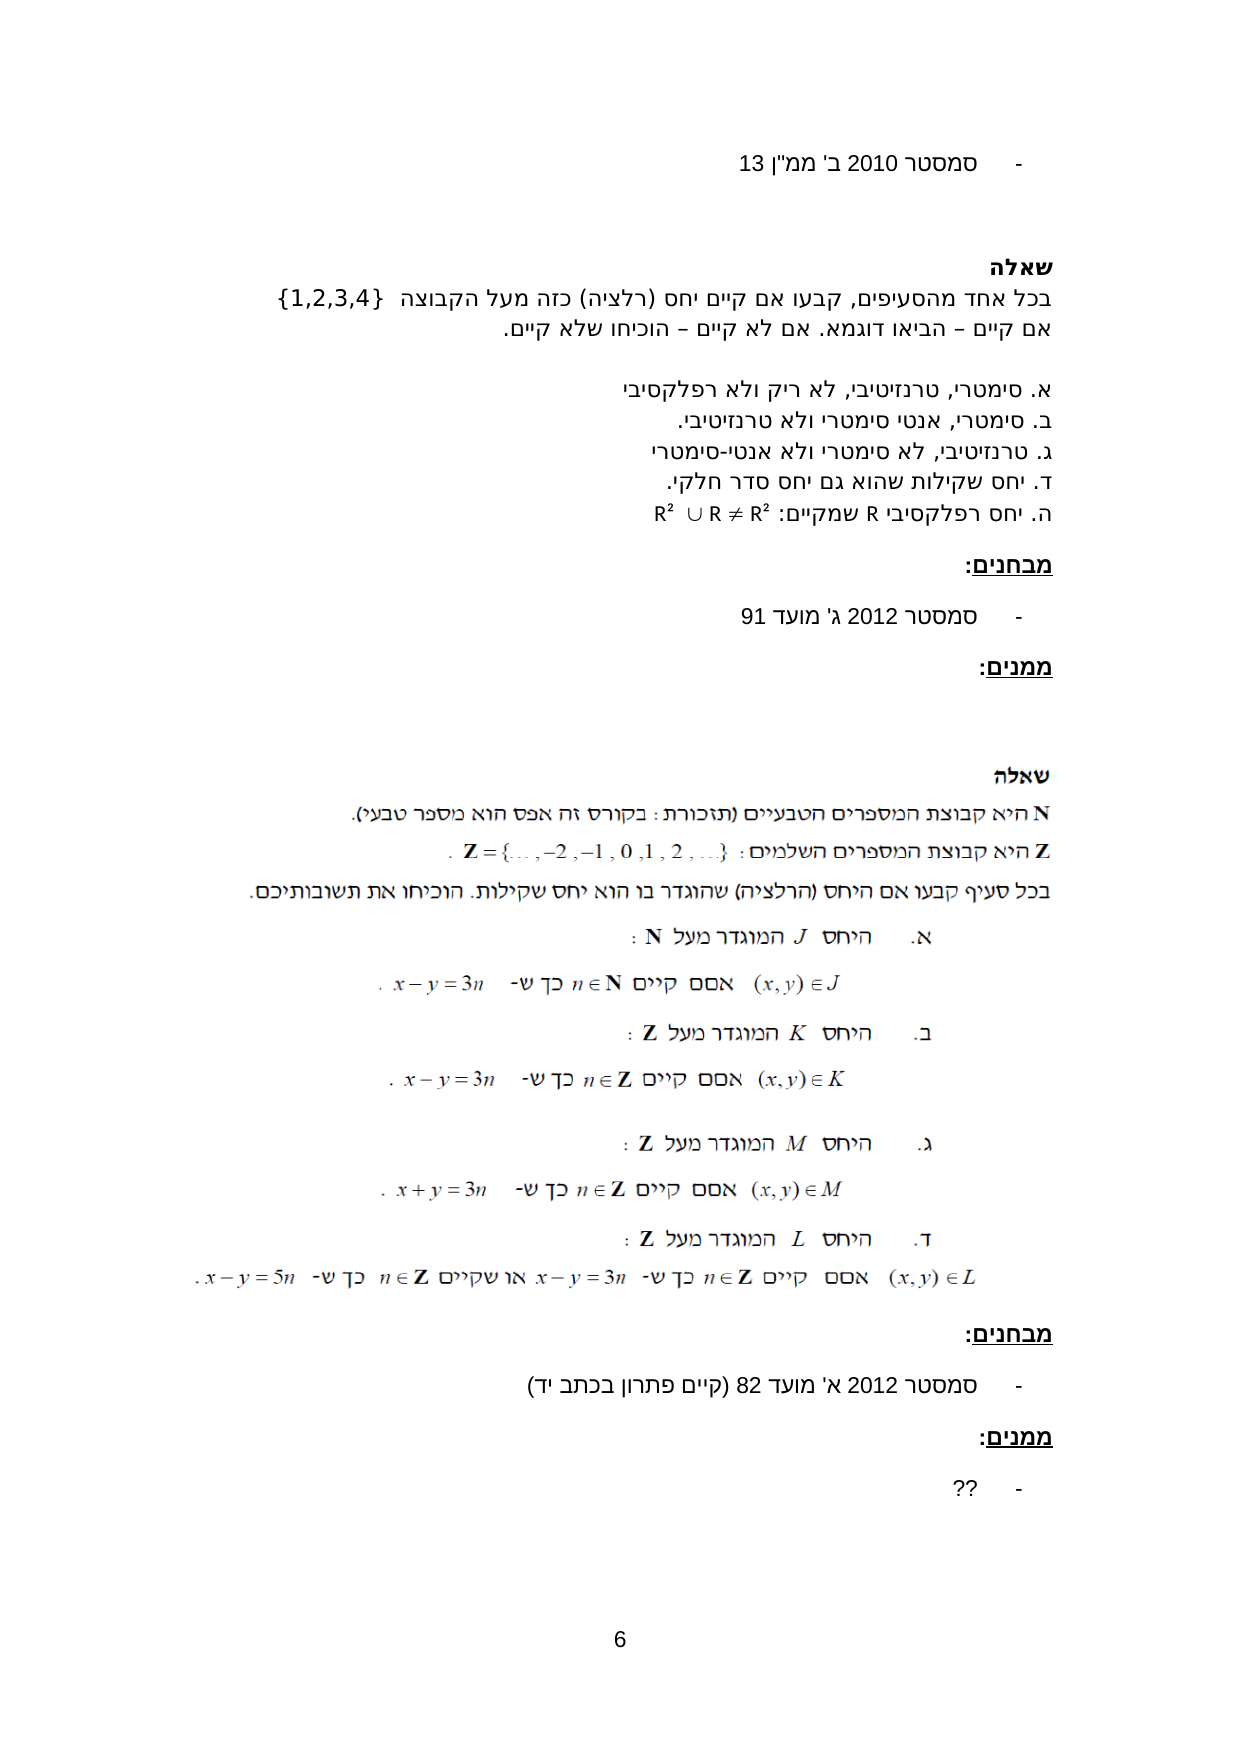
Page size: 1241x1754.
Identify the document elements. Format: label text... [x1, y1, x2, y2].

text מבחנים: [187, 1321, 1053, 1348]
list סמסטר 2012 א' מועד 82 (קיים פתרון בכתב יד) [187, 1372, 1015, 1399]
text ממנים: [187, 654, 1053, 681]
list סמסטר 2012 ג' מועד 91 [187, 603, 1015, 629]
list ?? [187, 1474, 1015, 1501]
text שאלה בכל אחד מהסעיפים, קבעו אם קיים יחס (רלציה) כזה מעל הקבוצה {1,2,3,4} אם קיים – הביאו דוגמא. אם לא קיים – הוכיחו שלא קיים. א. סימטרי, טרנזיטיבי, לא ריק ולא רפלקסיבי ב. סימטרי, אנטי סימטרי ולא טרנזיטיבי. ג. טרנזיטיבי, לא סימטרי ולא אנטי-סימטרי ד. יחס שקילות שהוא גם יחס סדר חלקי. ה. יחס רפלקסיבי R שמקיים: R² R R² [187, 254, 1053, 527]
text ממנים: [187, 1423, 1053, 1450]
text מבחנים: [187, 552, 1053, 578]
list סמסטר 2010 ב' ממ"ן 13 [187, 150, 1015, 176]
